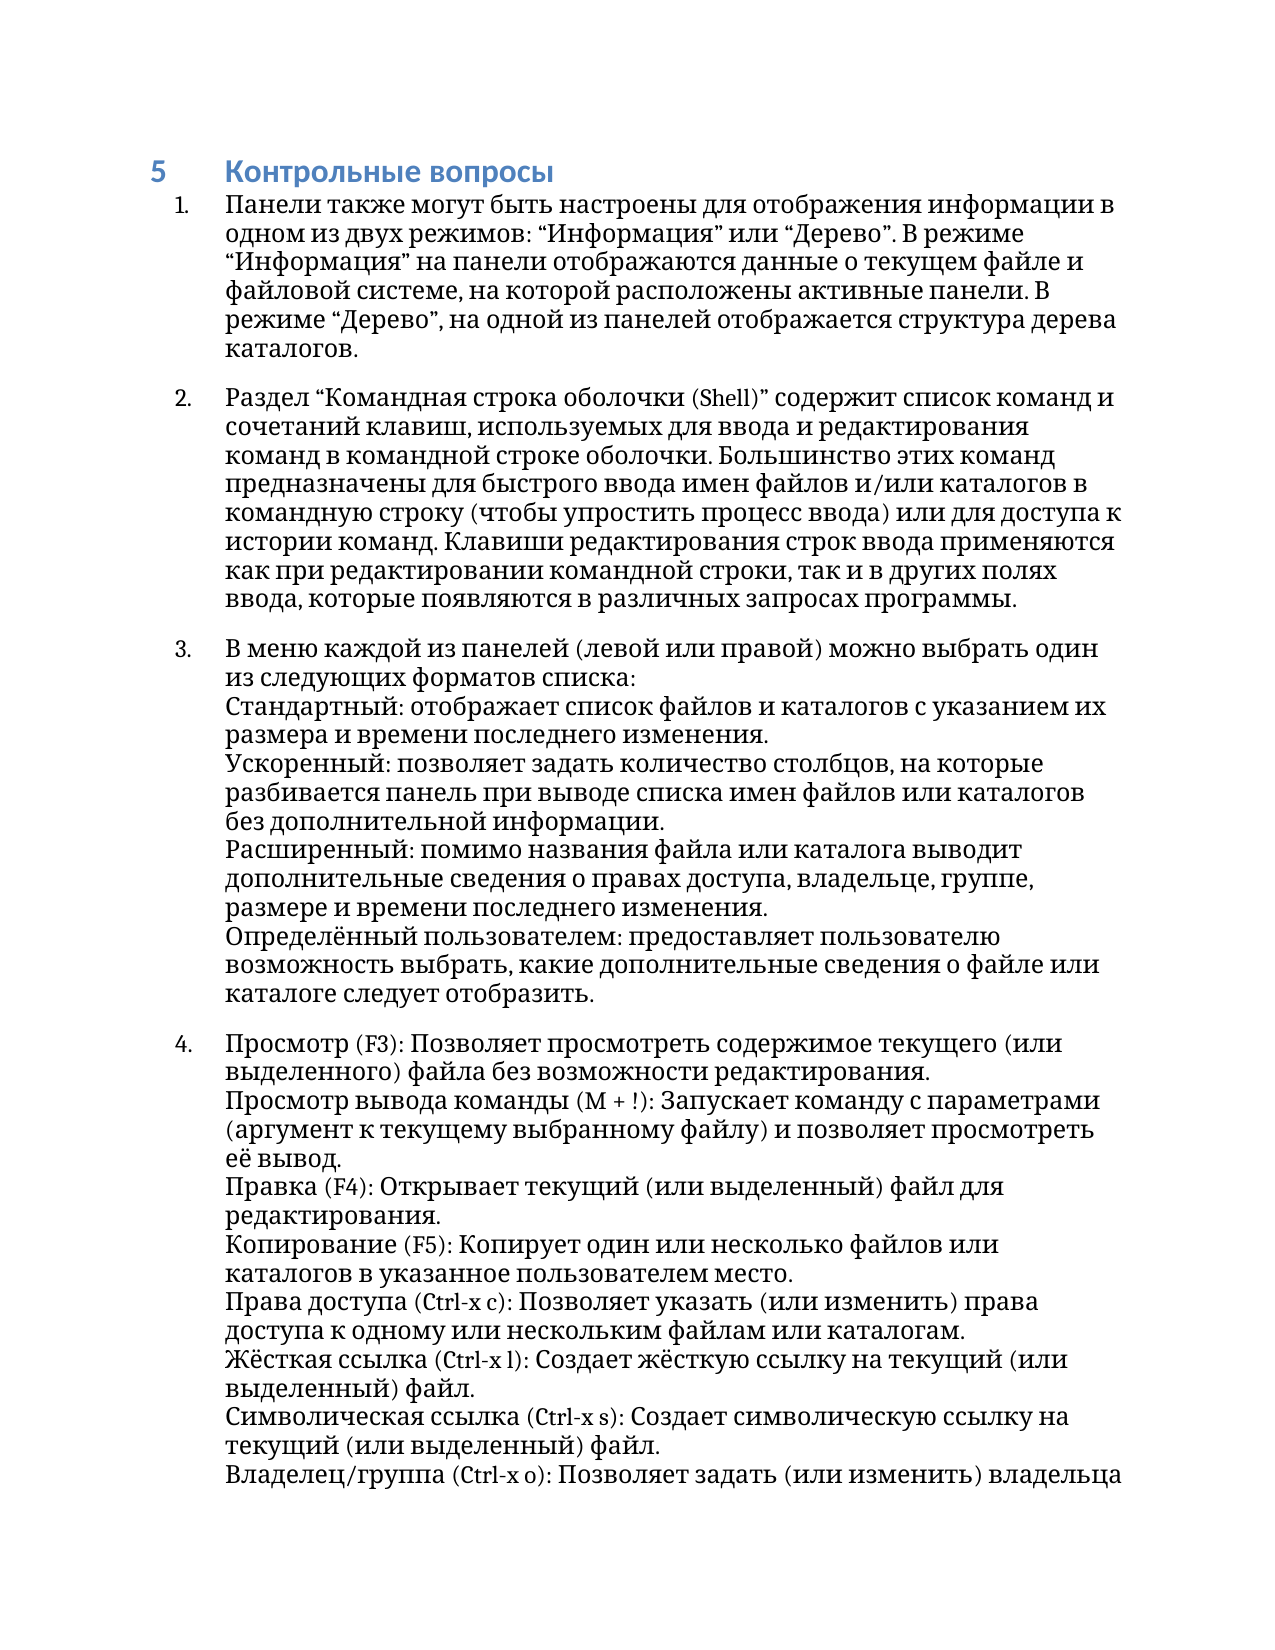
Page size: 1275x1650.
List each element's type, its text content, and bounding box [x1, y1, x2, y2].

subtitle 5 Контрольные вопросы [150, 150, 1125, 191]
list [175, 1029, 1125, 1489]
list Раздел “Командная строка оболочки (Shell)” содержит список команд и сочетаний клавиш, используемых для ввода и редактирования команд в командной строке оболочки. Большинство этих команд предназначены для быстрого ввода имен файлов и/или каталогов в командную строку (чтобы упростить процесс ввода) или для доступа к истории команд. Клавиши редактирования строк ввода применяются как при редактировании командной строки, так и в других полях ввода, которые появляются в различных запросах программы. [175, 384, 1125, 614]
list В меню каждой из панелей (левой или правой) можно выбрать один из следующих форматов списка: Стандартный: отображает список файлов и каталогов с указанием их размера и времени последнего изменения. Ускоренный: позволяет задать количество столбцов, на которые разбивается панель при выводе списка имен файлов или каталогов без дополнительной информации. Расширенный: помимо названия файла или каталога выводит дополнительные сведения о правах доступа, владельце, группе, размере и времени последнего изменения. Определённый пользователем: предоставляет пользователю возможность выбрать, какие дополнительные сведения о файле или каталоге следует отобразить. [175, 635, 1125, 1009]
list Панели также могут быть настроены для отображения информации в одном из двух режимов: “Информация” или “Дерево”. В режиме “Информация” на панели отображаются данные о текущем файле и файловой системе, на которой расположены активные панели. В режиме “Дерево”, на одной из панелей отображается структура дерева каталогов. [175, 191, 1125, 363]
